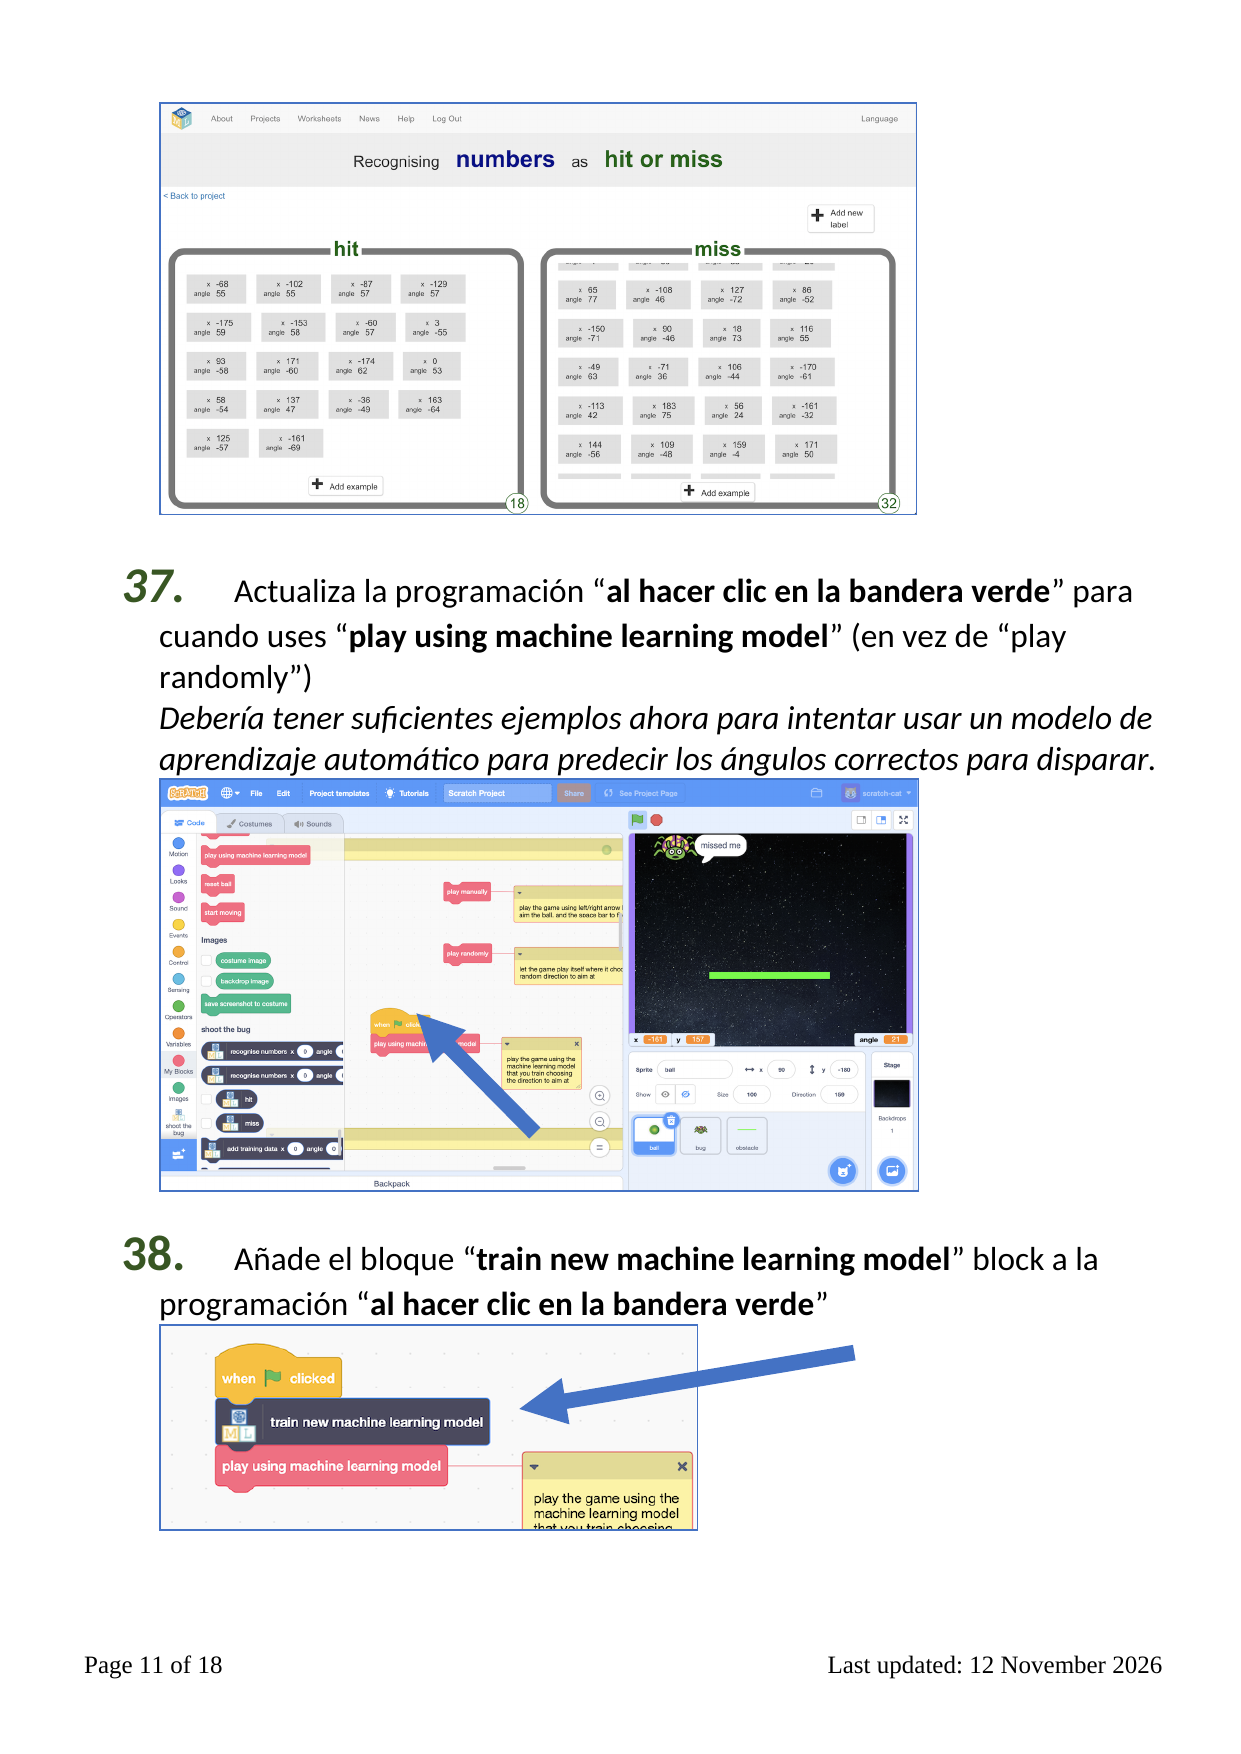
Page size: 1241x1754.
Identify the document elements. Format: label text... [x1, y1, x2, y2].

picture [161, 104, 916, 514]
picture [161, 1326, 697, 1529]
picture [161, 780, 918, 1190]
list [121, 102, 1164, 554]
